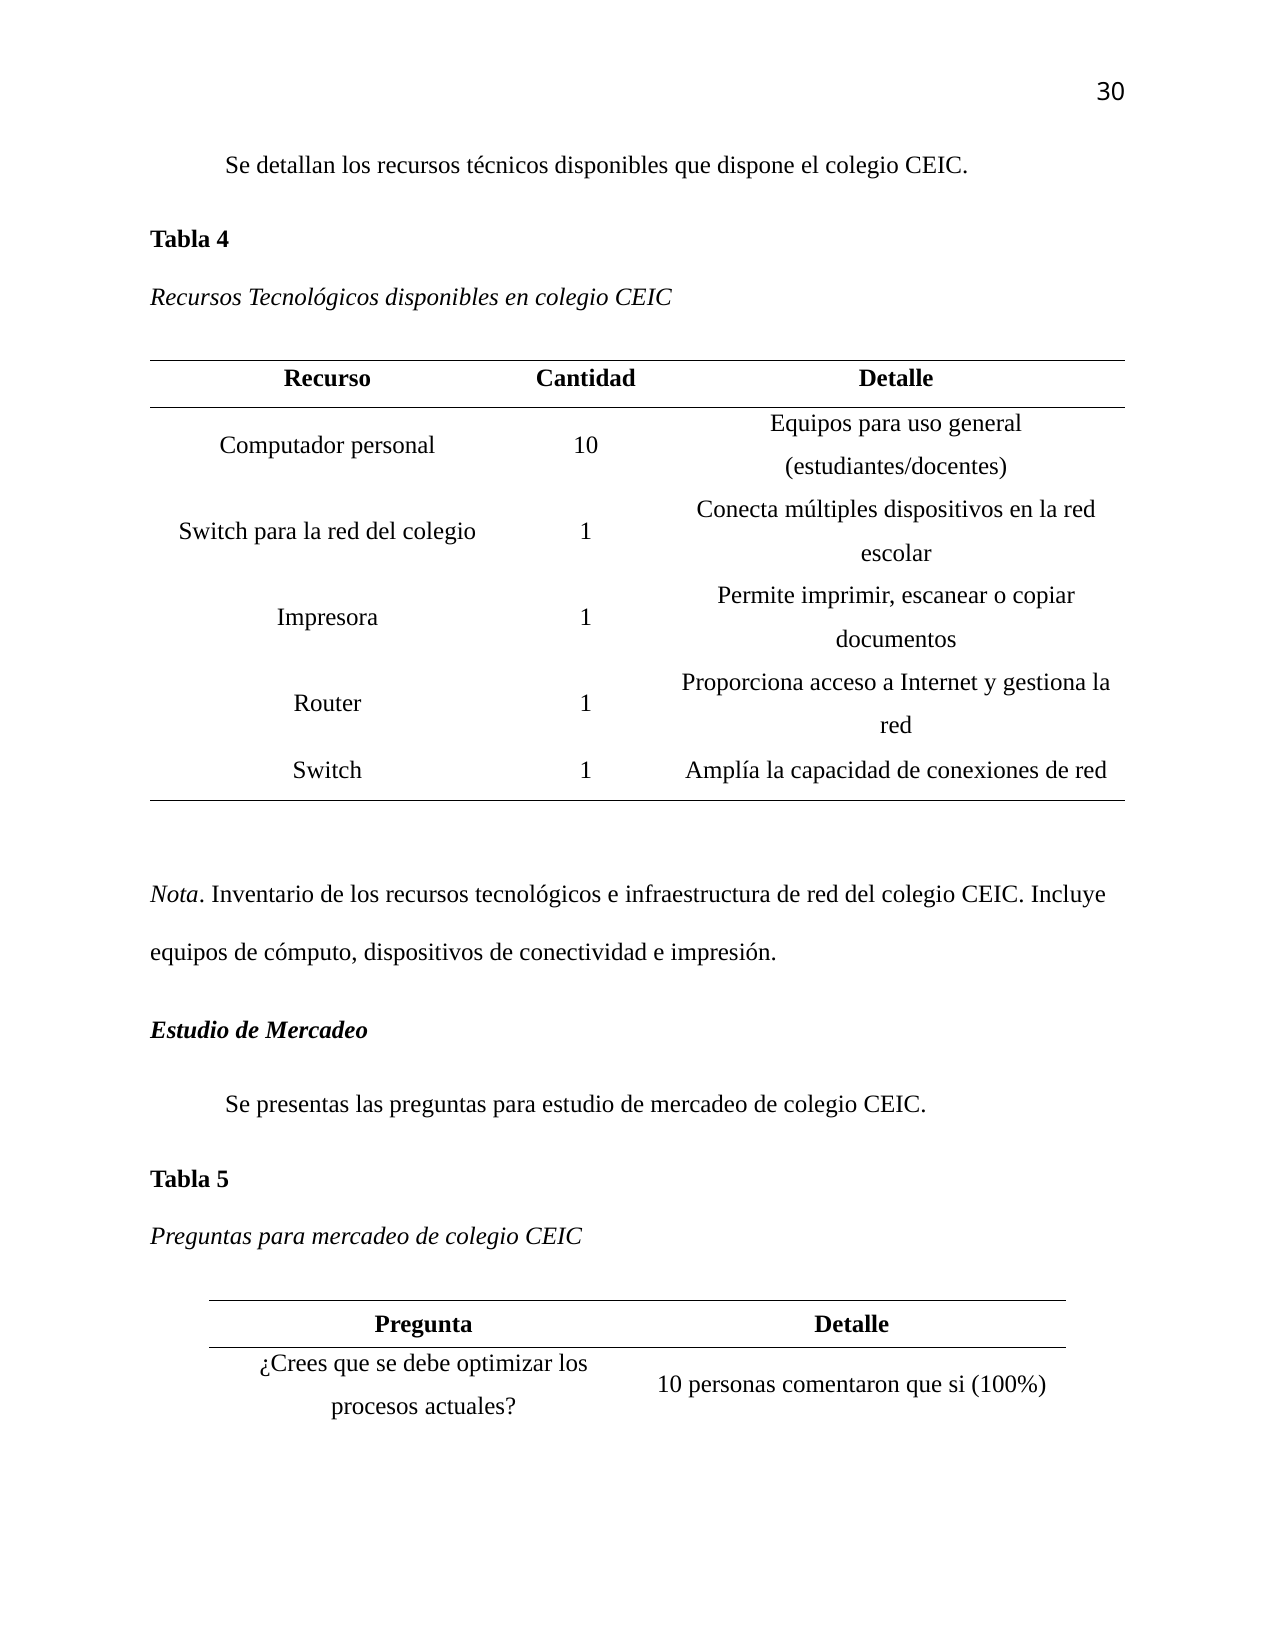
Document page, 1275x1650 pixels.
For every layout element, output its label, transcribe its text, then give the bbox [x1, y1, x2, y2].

text Se presentas las preguntas para estudio de mercadeo de colegio CEIC. [150, 1089, 1125, 1118]
table_cell 1 [504, 753, 667, 800]
table_header Recurso [150, 361, 504, 407]
table_cell Switch para la red del colegio [150, 495, 504, 581]
table_header Detalle [638, 1301, 1066, 1347]
text Nota. Inventario de los recursos tecnológicos e infraestructura de red del colegio CEIC. Incluye equipos de cómputo, dispositivos de conectividad e impresión. [150, 879, 1125, 966]
text Se detallan los recursos técnicos disponibles que dispone el colegio CEIC. [150, 150, 1125, 179]
table_cell Permite imprimir, escanear o copiar documentos [667, 581, 1125, 667]
table_cell Conecta múltiples dispositivos en la red escolar [667, 495, 1125, 581]
table_cell 10 personas comentaron que si (100%) [638, 1348, 1066, 1434]
table_cell Router [150, 667, 504, 753]
table_header Detalle [667, 361, 1125, 407]
table_cell 10 [504, 408, 667, 494]
table_cell Switch [150, 753, 504, 800]
table_cell 1 [504, 581, 667, 667]
table_cell Equipos para uso general (estudiantes/docentes) [667, 408, 1125, 494]
table_cell Amplía la capacidad de conexiones de red [667, 753, 1125, 800]
table_cell Computador personal [150, 408, 504, 494]
table_cell Proporciona acceso a Internet y gestiona la red [667, 667, 1125, 753]
table_cell 1 [504, 667, 667, 753]
table_cell ¿Crees que se debe optimizar los procesos actuales? [209, 1348, 637, 1434]
table_cell 1 [504, 495, 667, 581]
table_cell Impresora [150, 581, 504, 667]
table_header Pregunta [209, 1301, 637, 1347]
subtitle Estudio de Mercadeo [150, 1015, 1125, 1044]
table_header Cantidad [504, 361, 667, 407]
